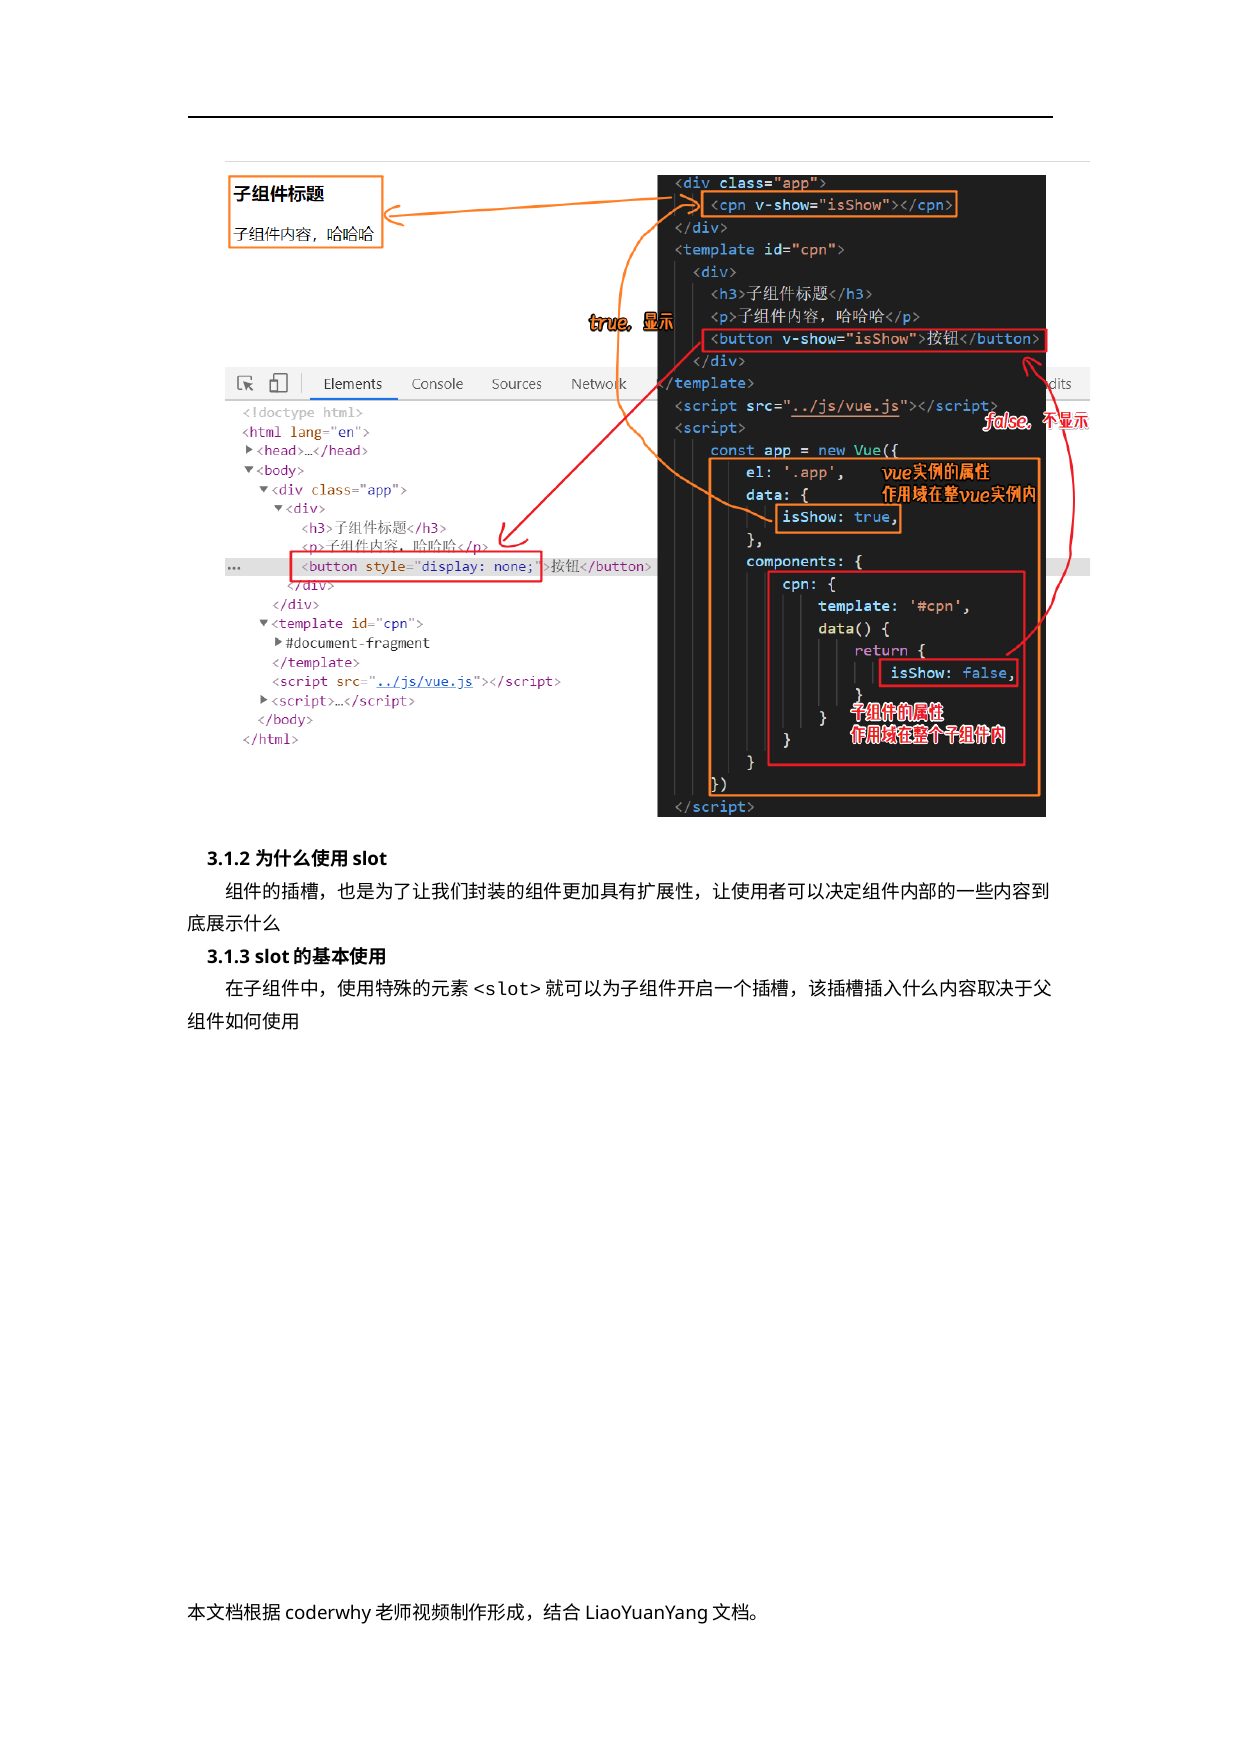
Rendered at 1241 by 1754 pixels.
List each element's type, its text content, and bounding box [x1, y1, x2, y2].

text 在子组件中，使用特殊的元素 <slot> 就可以为子组件开启一个插槽，该插槽插入什么内容取决于父组件如何使用 [187, 971, 1053, 1036]
text 组件的插槽，也是为了让我们封装的组件更加具有扩展性，让使用者可以决定组件内部的一些内容到底展示什么 [187, 874, 1053, 939]
subtitle 3.1.3 slot的基本使用 [187, 939, 1053, 971]
picture [225, 158, 1091, 827]
subtitle 3.1.2 为什么使用slot [187, 841, 1053, 874]
